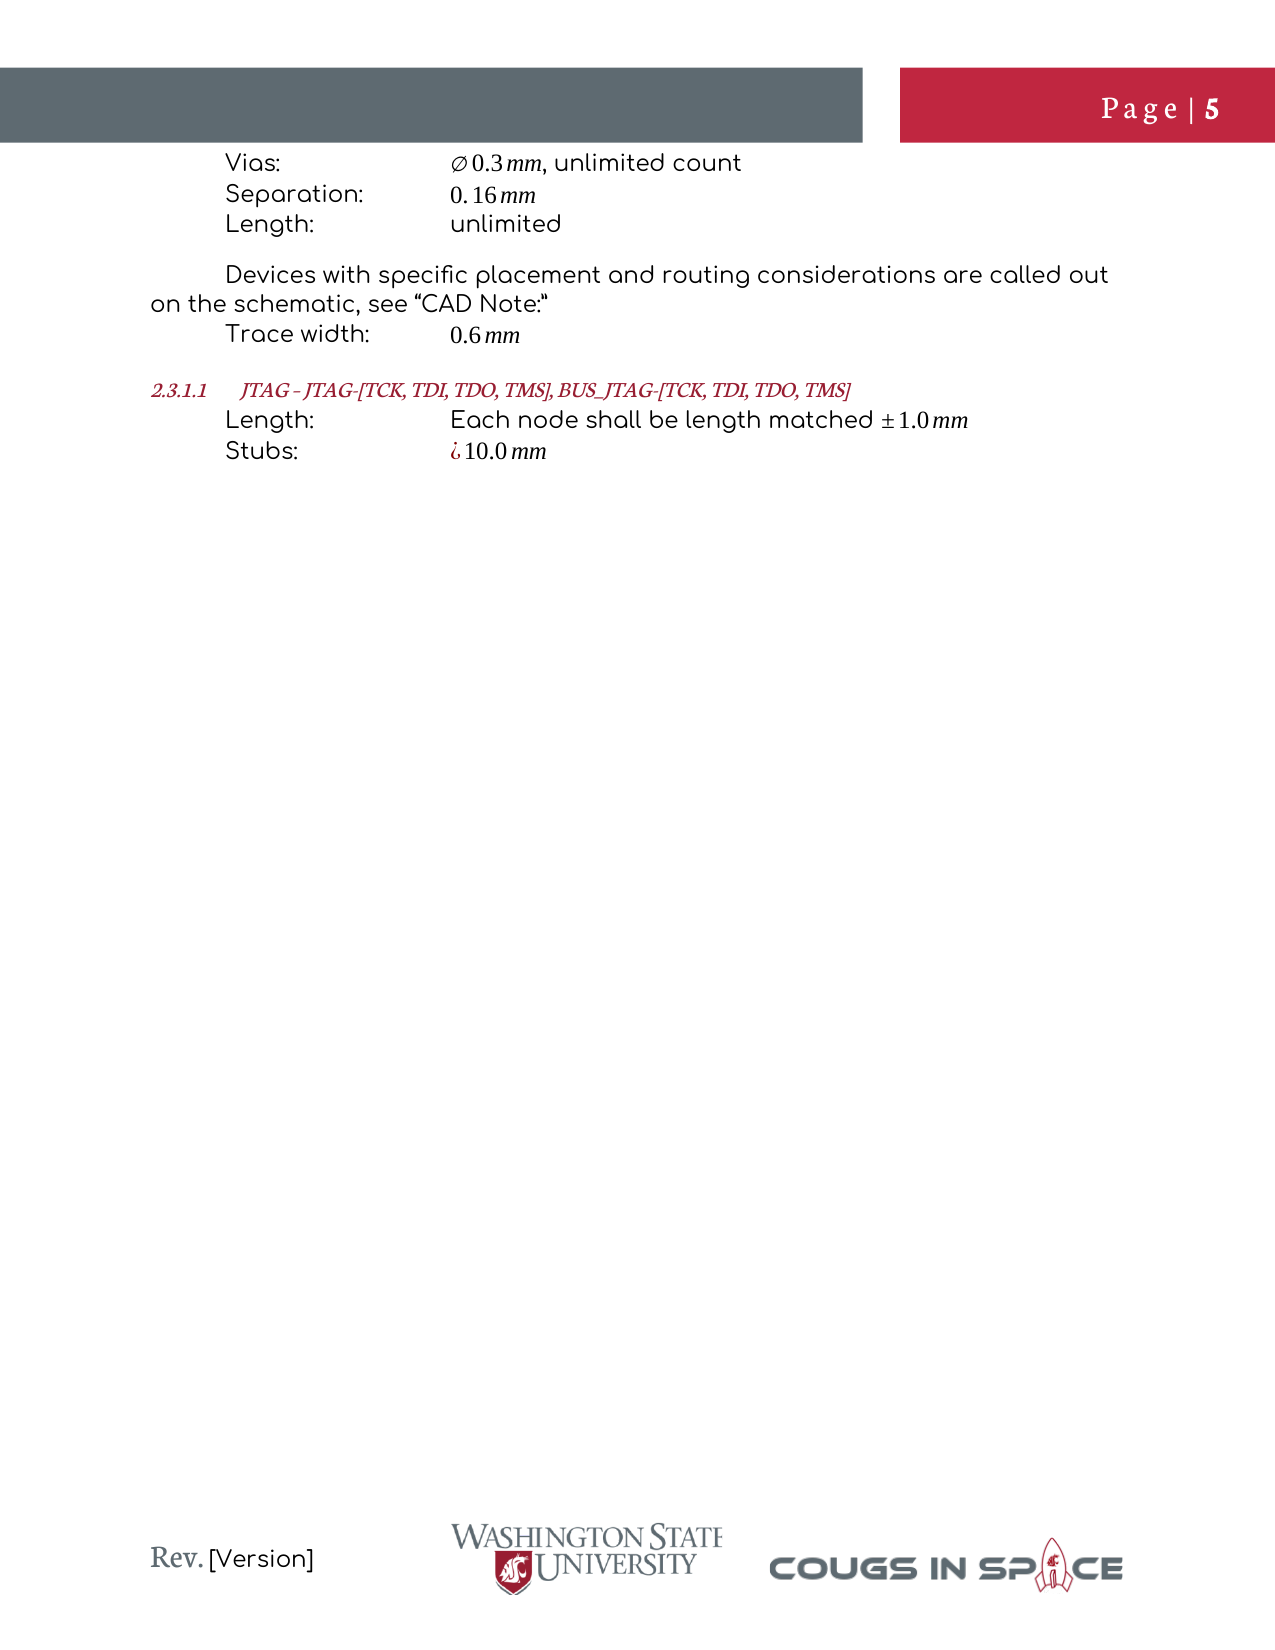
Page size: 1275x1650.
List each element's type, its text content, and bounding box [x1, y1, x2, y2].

text Devices with specific placement and routing considerations are called out on the schematic, see “CAD Note:” [150, 263, 1125, 318]
picture [769, 1537, 1123, 1594]
text Stubs: [225, 438, 1125, 466]
text Vias: , unlimited count [225, 150, 1125, 178]
text Separation: [225, 181, 1125, 209]
picture [450, 1522, 723, 1595]
text Length: unlimited [225, 213, 1125, 238]
text Length: Each node shall be length matched [225, 407, 1125, 434]
subtitle JTAG – JTAG-[TCK, TDI, TDO, TMS], BUS_JTAG-[TCK, TDI, TDO, TMS] [150, 373, 1125, 402]
text Trace width: [225, 321, 1125, 349]
